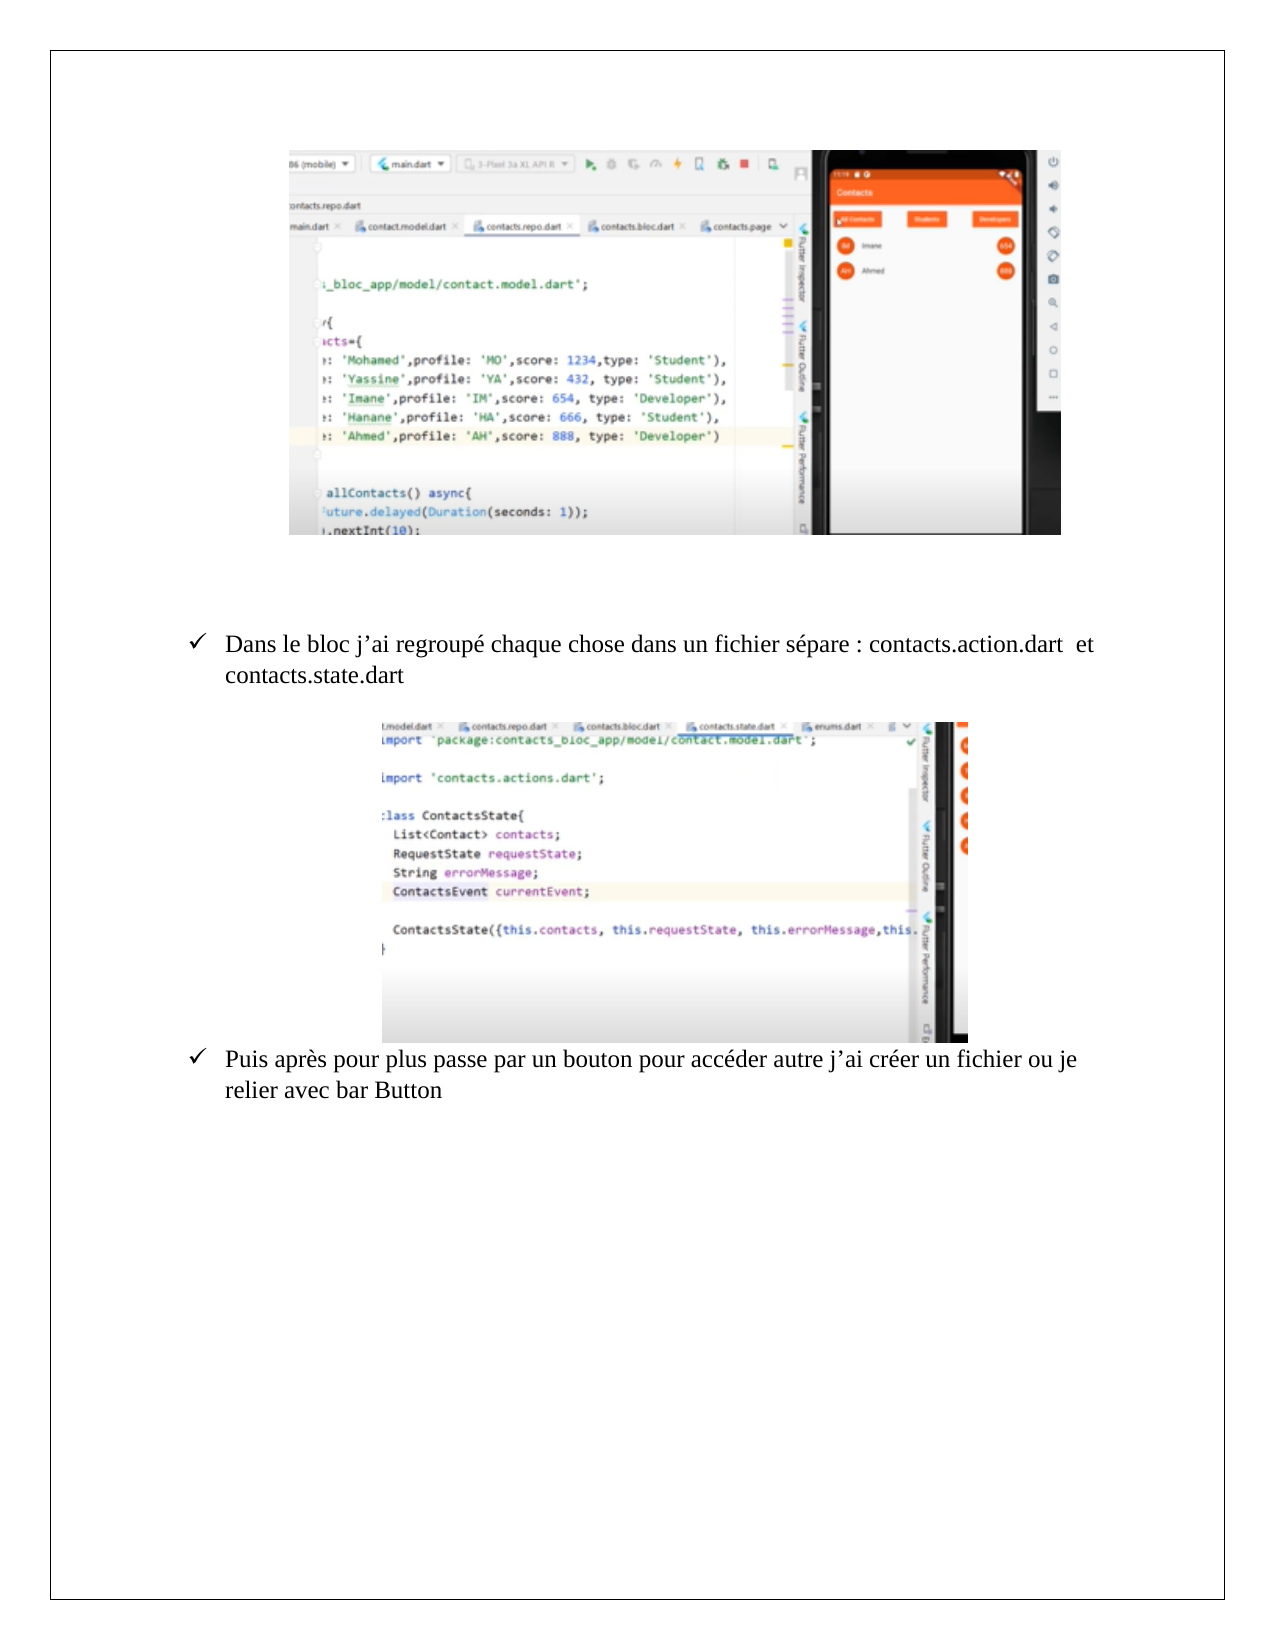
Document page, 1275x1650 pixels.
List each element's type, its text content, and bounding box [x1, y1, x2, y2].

picture [382, 722, 968, 1043]
list Puis après pour plus passe par un bouton pour accéder autre j’ai créer un fichier ou je relier avec bar Button [187, 1044, 1125, 1104]
picture [289, 150, 1061, 535]
list Dans le bloc j’ai regroupé chaque chose dans un fichier sépare : contacts.action.dart et contacts.state.dart [187, 629, 1125, 689]
